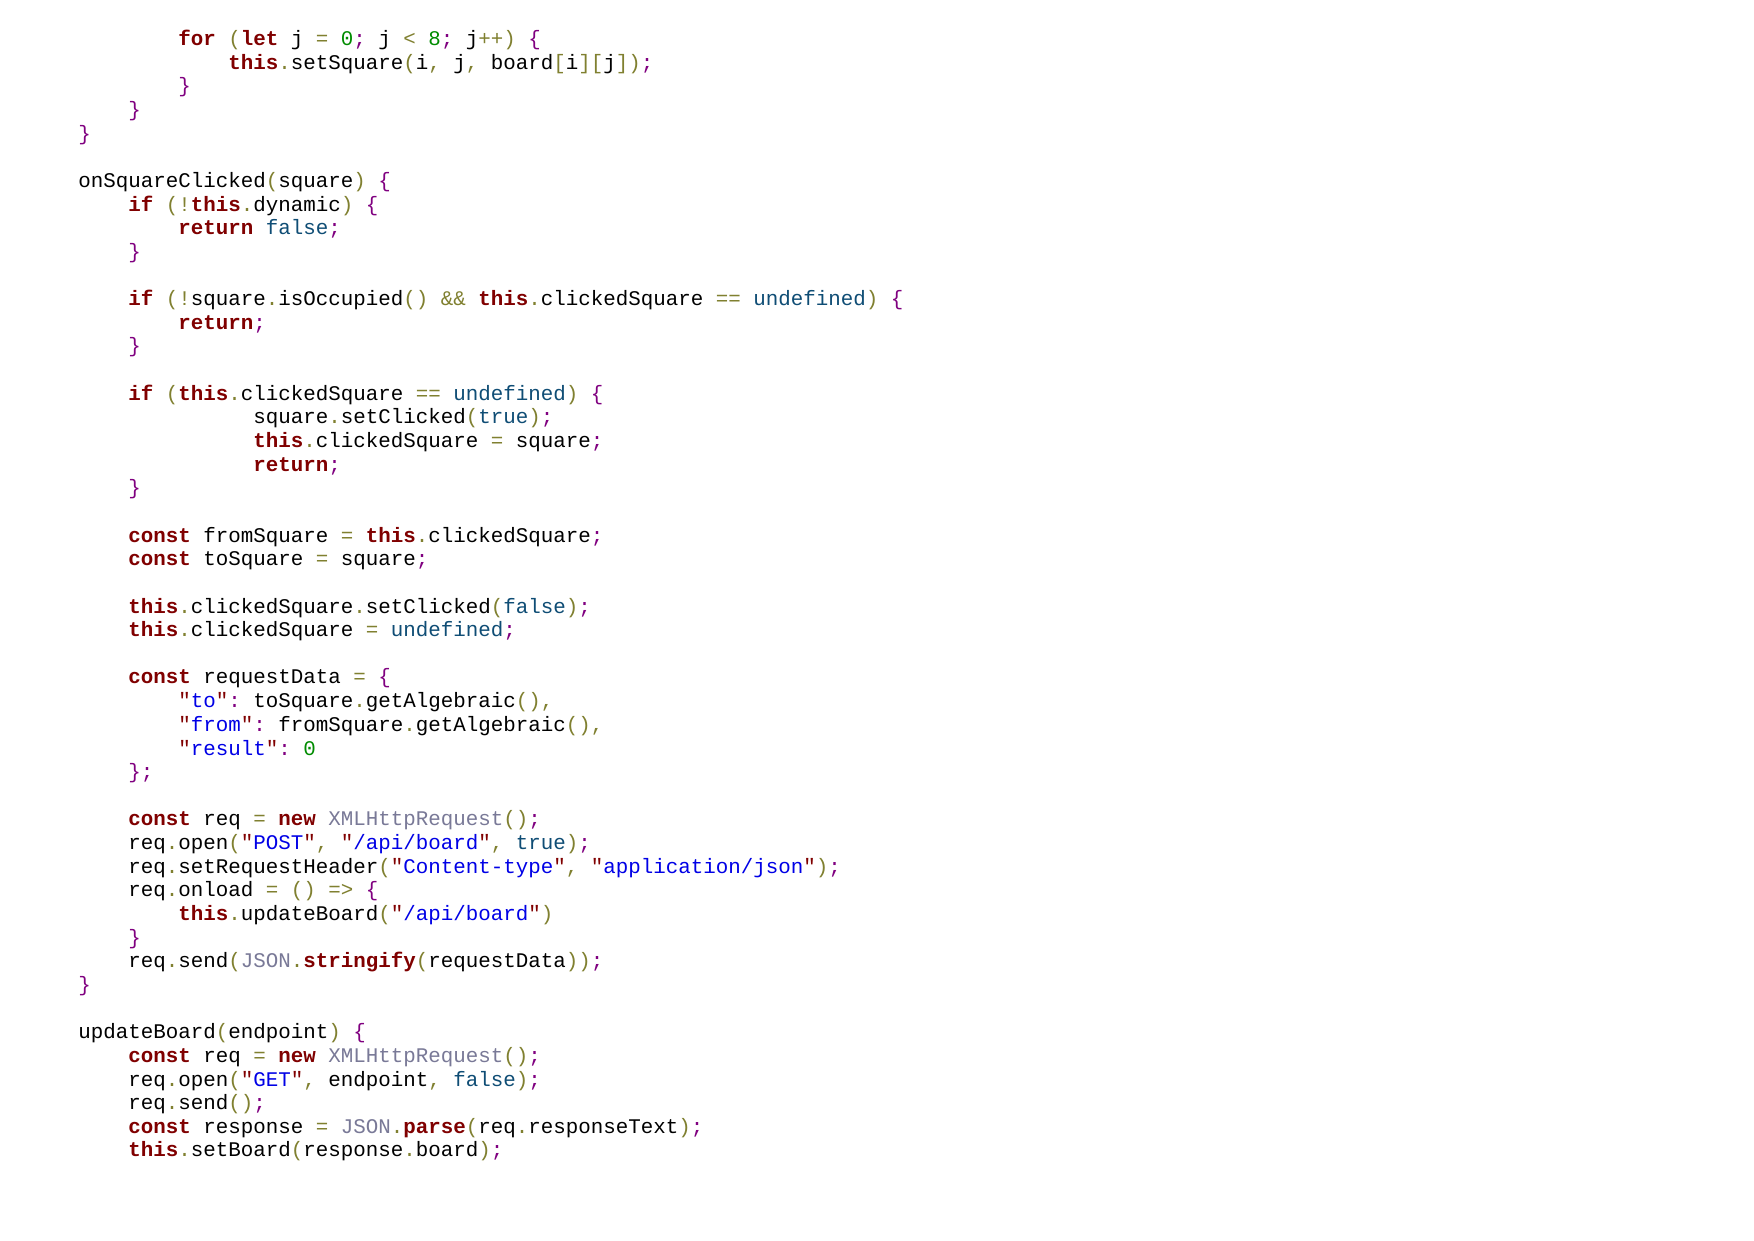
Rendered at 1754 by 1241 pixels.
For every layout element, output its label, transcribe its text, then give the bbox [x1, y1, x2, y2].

text if (!this.dynamic) { [28, 194, 1725, 217]
text this.clickedSquare = square; [28, 430, 1725, 454]
text this.setSquare(i, j, board[i][j]); [28, 52, 1725, 75]
text } [28, 99, 1725, 123]
text } [28, 241, 1725, 264]
text const fromSquare = this.clickedSquare; [28, 525, 1725, 548]
text onSquareClicked(square) { [28, 170, 1725, 194]
text return; [28, 312, 1725, 336]
text req.open("POST", "/api/board", true); [28, 832, 1725, 856]
text "result": 0 [28, 737, 1725, 761]
text const req = new XMLHttpRequest(); [28, 1045, 1725, 1068]
text } [28, 123, 1725, 146]
text "to": toSquare.getAlgebraic(), [28, 690, 1725, 714]
text if (!square.isOccupied() && this.clickedSquare == undefined) { [28, 288, 1725, 312]
text return; [28, 454, 1725, 477]
text updateBoard(endpoint) { [28, 1021, 1725, 1045]
text return false; [28, 217, 1725, 241]
text req.open("GET", endpoint, false); [28, 1068, 1725, 1092]
text } [28, 927, 1725, 950]
text req.onload = () => { [28, 879, 1725, 903]
text "from": fromSquare.getAlgebraic(), [28, 714, 1725, 737]
text const toSquare = square; [28, 548, 1725, 572]
text } [28, 477, 1725, 501]
text this.updateBoard("/api/board") [28, 903, 1725, 927]
text this.clickedSquare = undefined; [28, 619, 1725, 643]
text const req = new XMLHttpRequest(); [28, 808, 1725, 832]
text req.send(); [28, 1092, 1725, 1116]
text } [28, 336, 1725, 359]
text this.setBoard(response.board); [28, 1139, 1725, 1163]
text } [28, 974, 1725, 998]
text const requestData = { [28, 667, 1725, 690]
text square.setClicked(true); [28, 406, 1725, 430]
text req.setRequestHeader("Content-type", "application/json"); [28, 856, 1725, 879]
text req.send(JSON.stringify(requestData)); [28, 950, 1725, 974]
text if (this.clickedSquare == undefined) { [28, 383, 1725, 406]
text const response = JSON.parse(req.responseText); [28, 1116, 1725, 1139]
text } [28, 75, 1725, 99]
text this.clickedSquare.setClicked(false); [28, 596, 1725, 619]
text for (let j = 0; j < 8; j++) { [28, 28, 1725, 52]
text }; [28, 761, 1725, 785]
